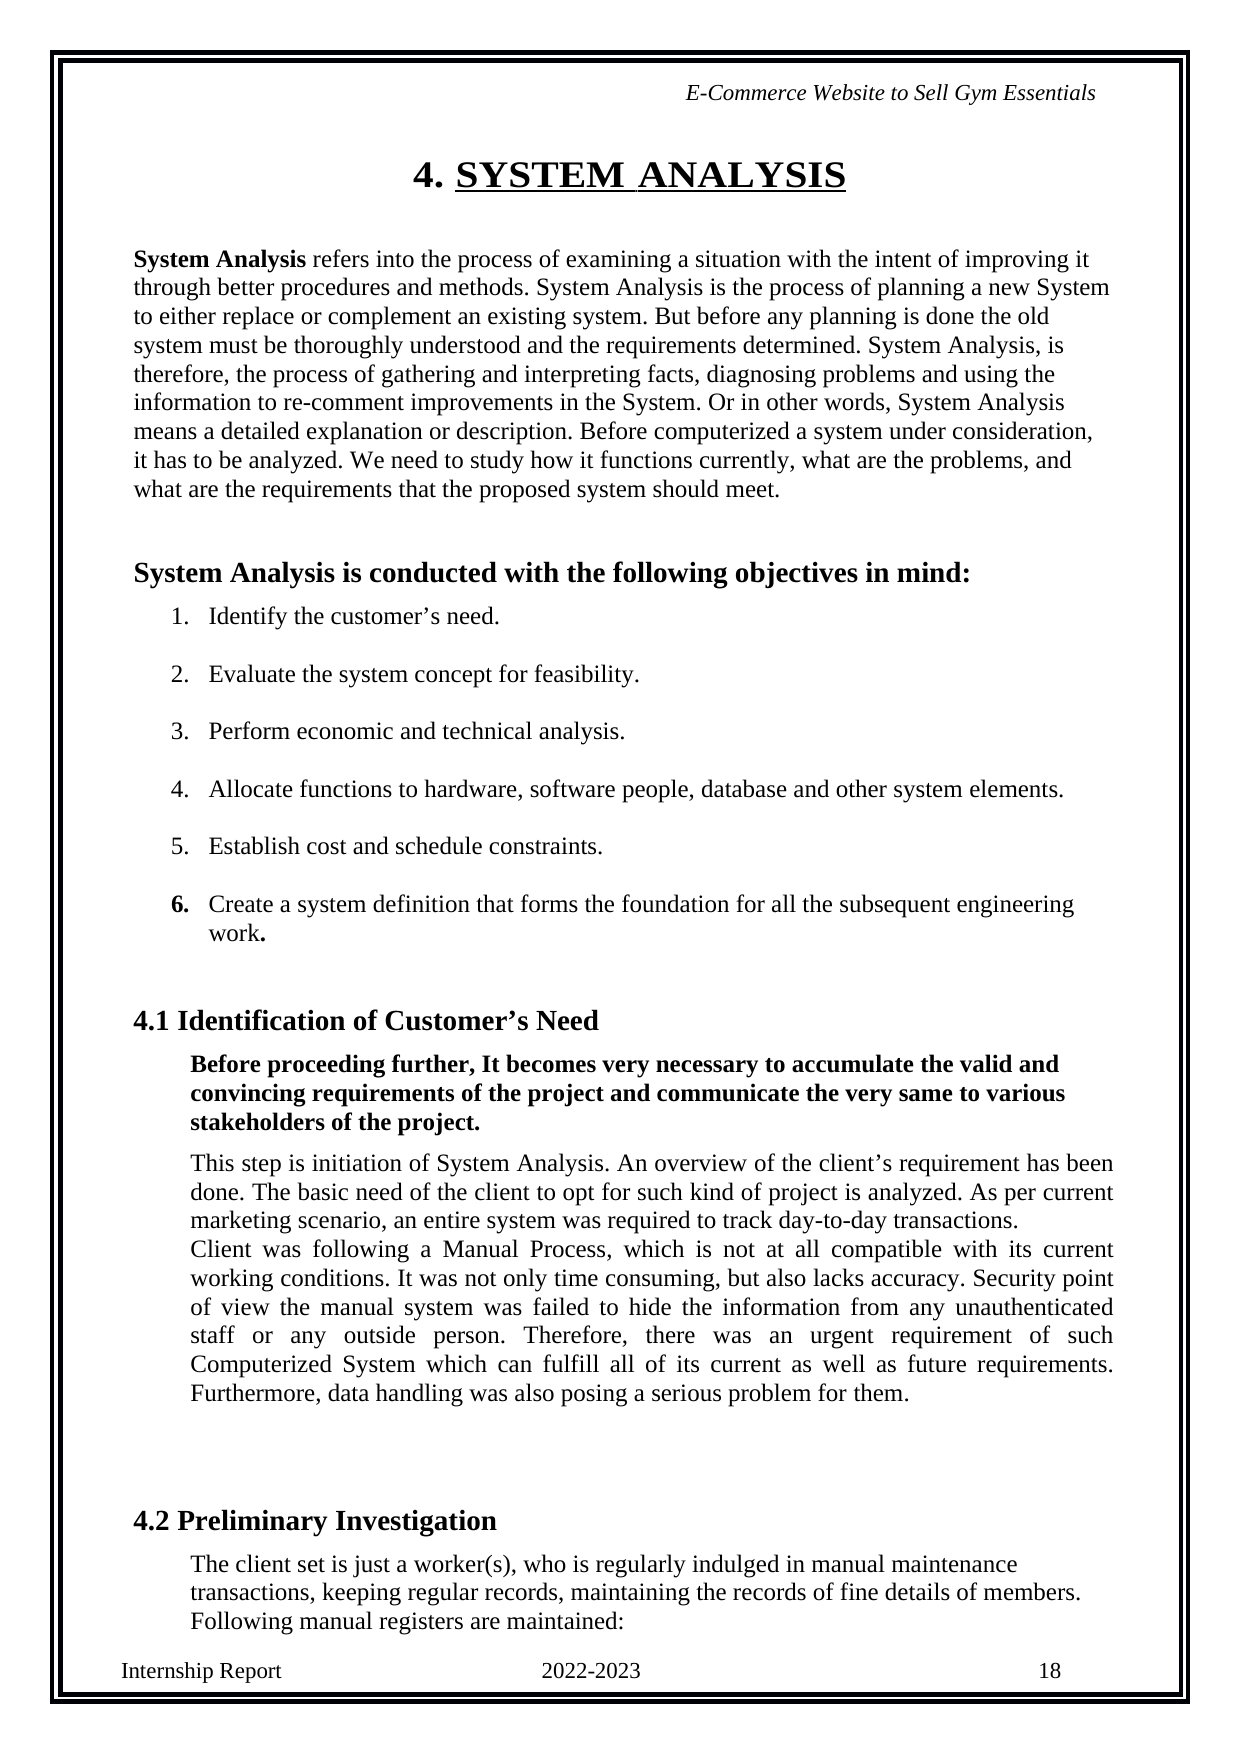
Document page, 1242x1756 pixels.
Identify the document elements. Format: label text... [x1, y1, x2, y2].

text 4. SYSTEM ANALYSIS [413, 153, 1127, 196]
text System Analysis refers into the process of examining a situation with the intent of improving it through better procedures and methods. System Analysis is the process of planning a new System to either replace or complement an existing system. But before any planning is done the old system must be thoroughly understood and the requirements determined. System Analysis, is therefore, the process of gathering and interpreting facts, diagnosing problems and using the information to re-comment improvements in the System. Or in other words, System Analysis means a detailed explanation or description. Before computerized a system under consideration, it has to be analyzed. We need to study how it functions currently, what are the problems, and what are the requirements that the proposed system should meet. [133, 244, 1111, 502]
list Identify the customer’s need. [171, 601, 1127, 630]
list Allocate functions to hardware, software people, database and other system elements. [171, 774, 1127, 803]
text This step is initiation of System Analysis. An overview of the client’s requirement has been done. The basic need of the client to opt for such kind of project is analyzed. As per current marketing scenario, an entire system was required to track day-to-day transactions. [190, 1148, 1114, 1234]
text The client set is just a worker(s), who is regularly indulged in manual maintenance transactions, keeping regular records, maintaining the records of fine details of members. [190, 1549, 1127, 1606]
list Preliminary Investigation [133, 1503, 1127, 1536]
text Client was following a Manual Process, which is not at all compatible with its current working conditions. It was not only time consuming, but also lacks accuracy. Security point of view the manual system was failed to hide the information from any unauthenticated staff or any outside person. Therefore, there was an urgent requirement of such Computerized System which can fulfill all of its current as well as future requirements. Furthermore, data handling was also posing a serious problem for them. [190, 1234, 1115, 1407]
text Following manual registers are maintained: [190, 1606, 1127, 1635]
list Perform economic and technical analysis. [171, 716, 1127, 745]
list Establish cost and schedule constraints. [171, 831, 1127, 860]
list Evaluate the system concept for feasibility. [171, 659, 1127, 688]
list Create a system definition that forms the foundation for all the subsequent engineering work. [171, 889, 1114, 946]
text System Analysis is conducted with the following objectives in mind: [133, 556, 1127, 589]
list Identification of Customer’s Need [133, 1003, 1127, 1037]
text Before proceeding further, It becomes very necessary to accumulate the valid and convincing requirements of the project and communicate the very same to various stakeholders of the project. [190, 1049, 1079, 1135]
